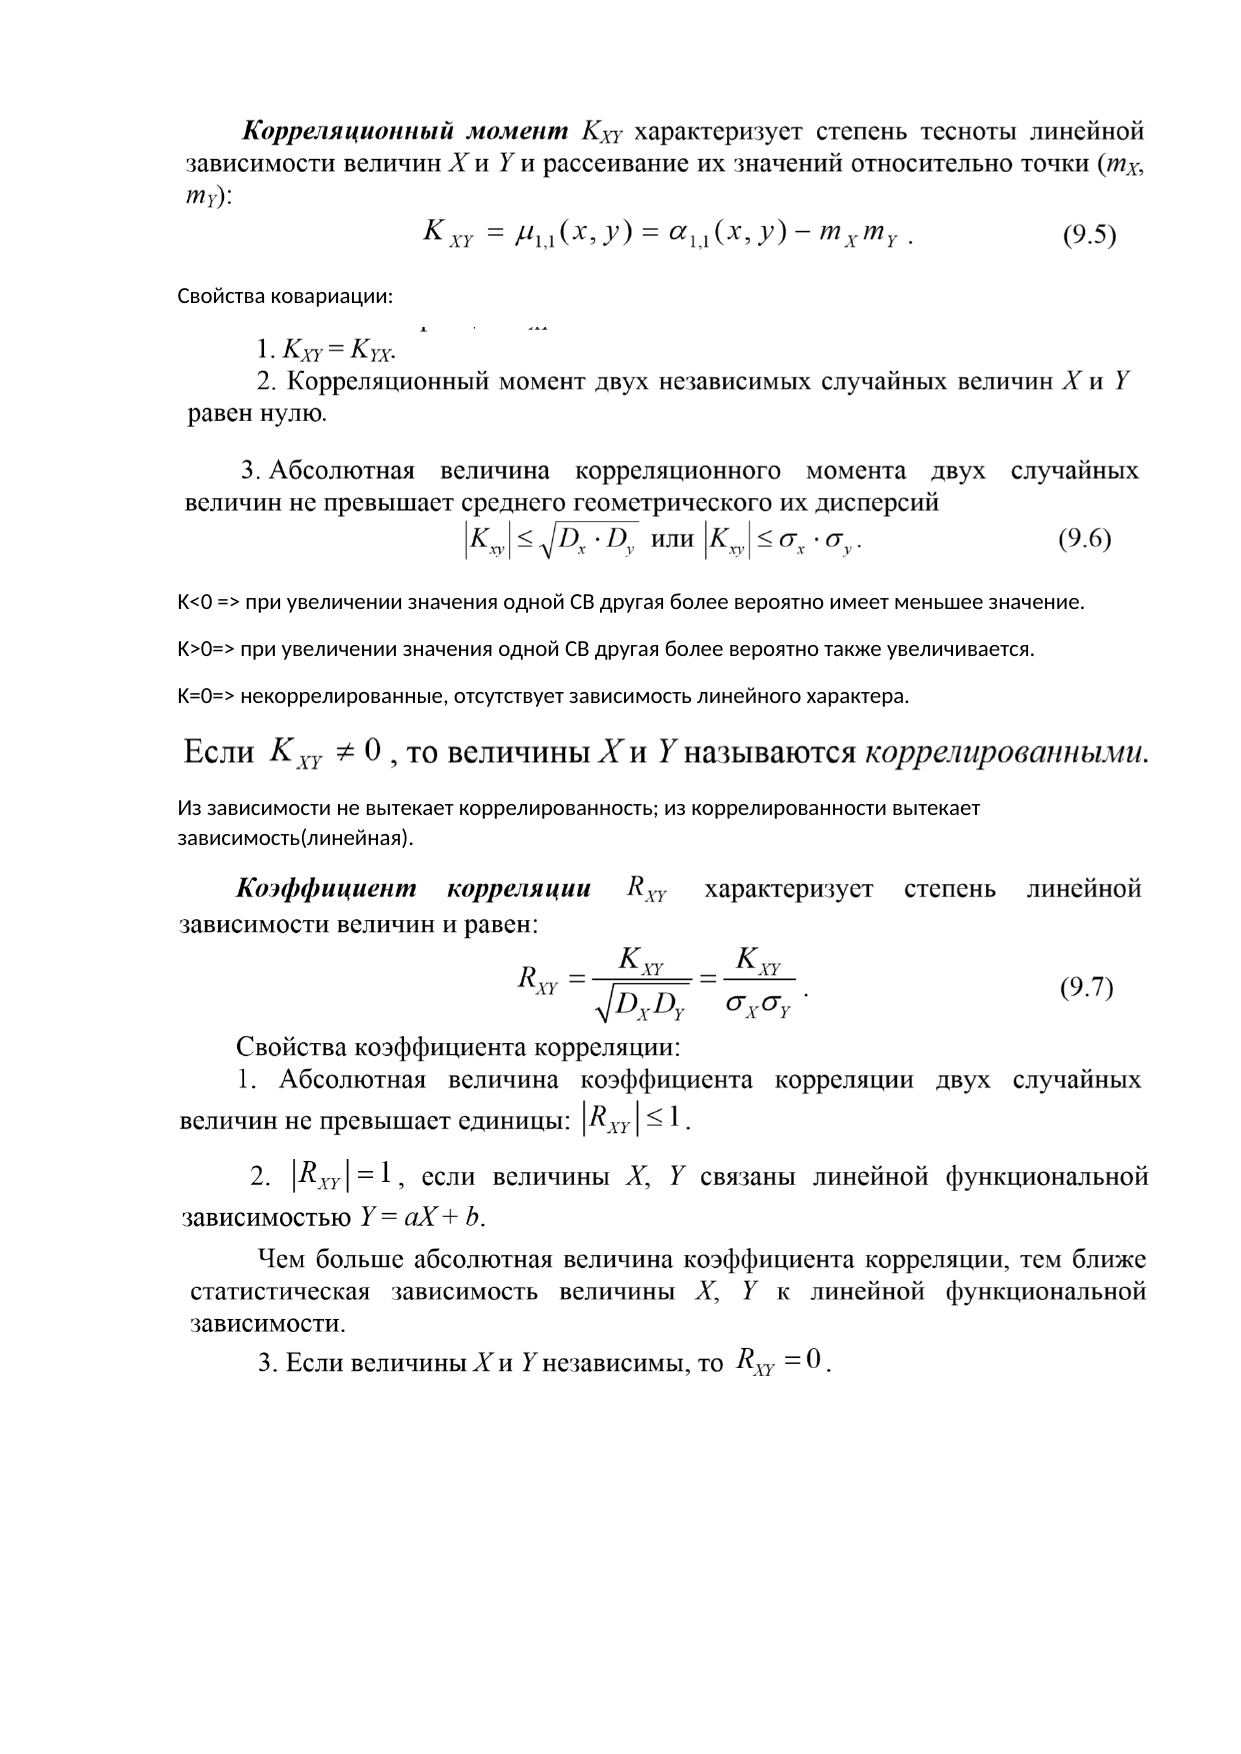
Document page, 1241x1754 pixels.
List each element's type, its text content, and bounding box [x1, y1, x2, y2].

picture [177, 870, 1152, 1154]
picture [177, 1243, 1152, 1379]
text Из зависимости не вытекает коррелированность; из коррелированности вытекает зависимость(линейная). [177, 793, 1152, 851]
picture [177, 451, 1152, 569]
picture [177, 728, 1152, 775]
text K=0=> некоррелированные, отсутствует зависимость линейного характера. [177, 681, 1152, 709]
text K<0 => при увеличении значения одной СВ другая более вероятно имеет меньшее значение. [177, 587, 1152, 616]
text K>0=> при увеличении значения одной СВ другая более вероятно также увеличивается. [177, 634, 1152, 662]
picture [177, 327, 1152, 433]
picture [177, 118, 1152, 262]
picture [177, 1159, 1152, 1236]
text Свойства ковариации: [177, 281, 1152, 309]
